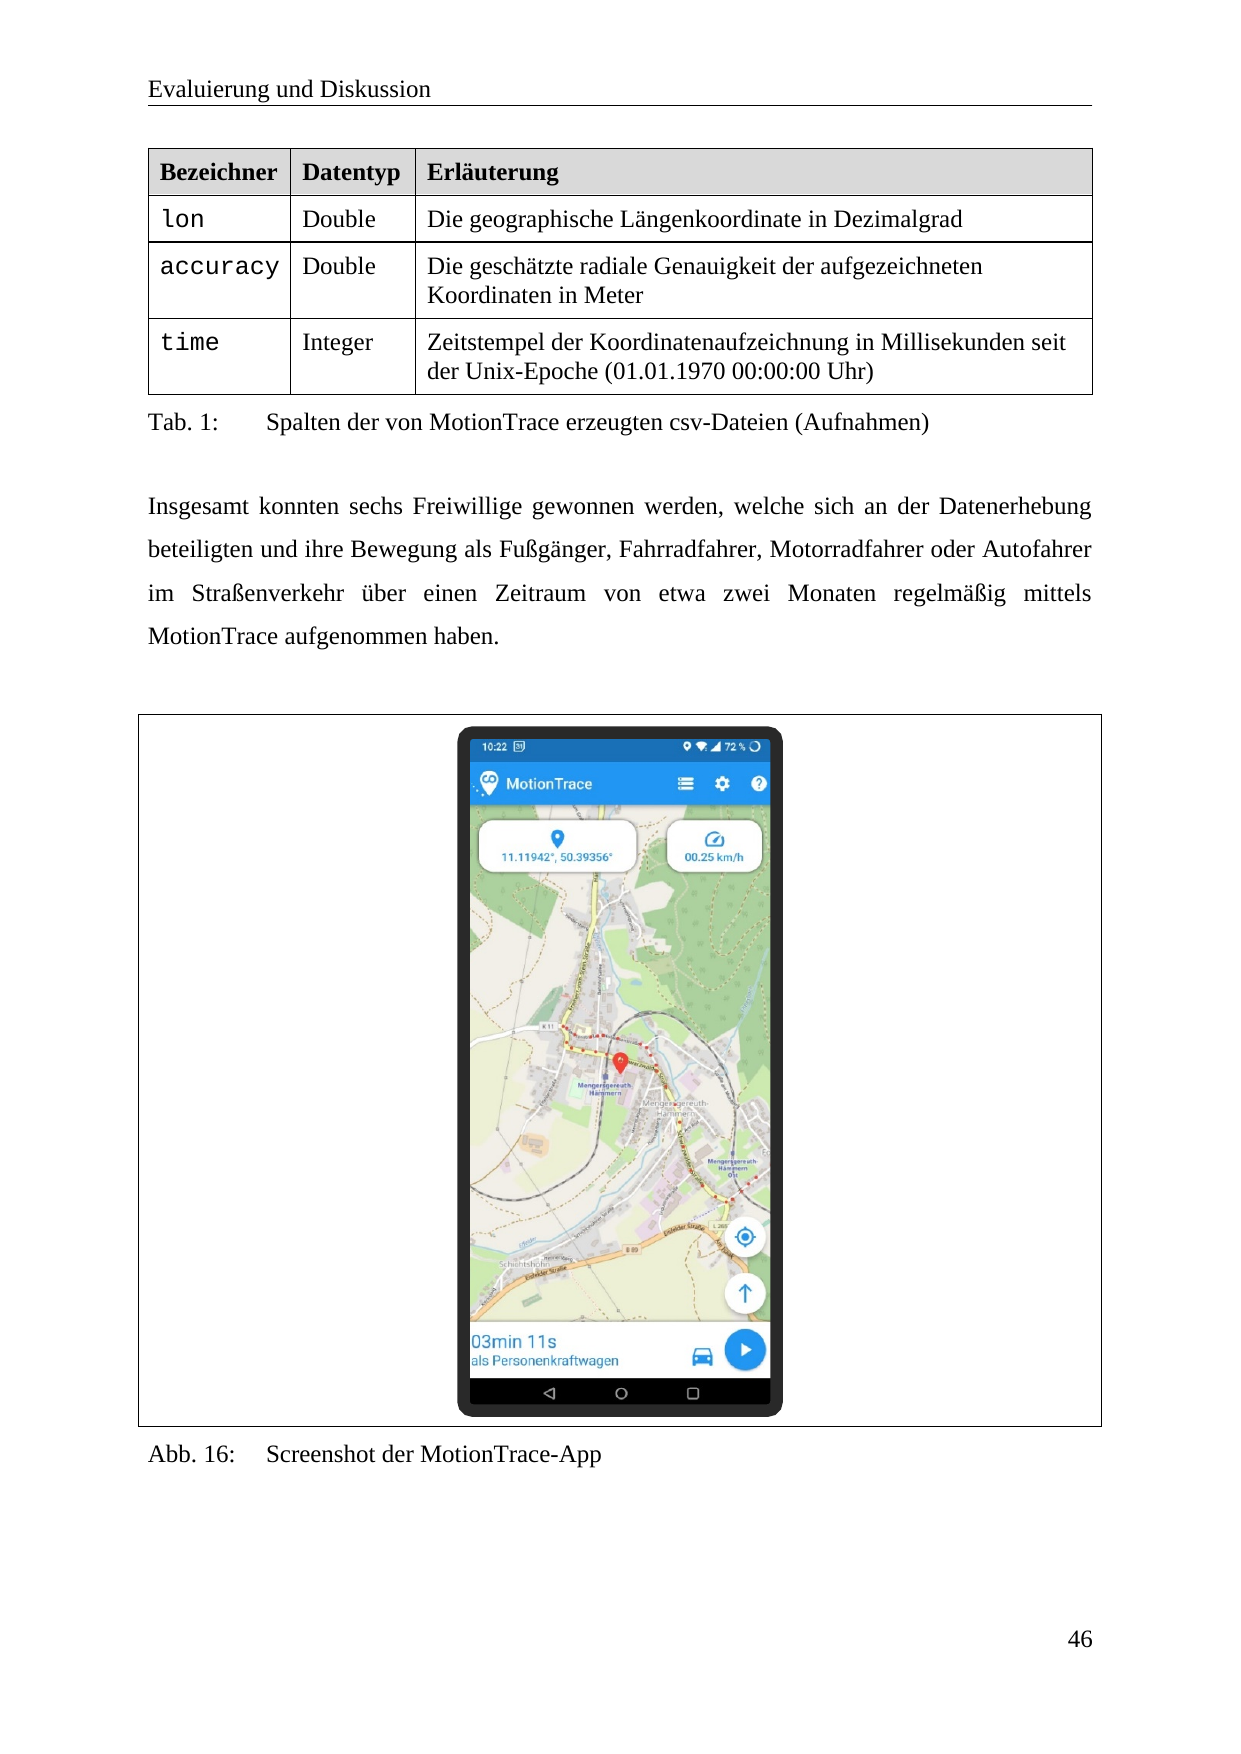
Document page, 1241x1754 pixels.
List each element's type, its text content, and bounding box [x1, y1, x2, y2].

table_header Erläuterung [416, 149, 1092, 194]
table_cell Zeitstempel der Koordinatenaufzeichnung in Millisekunden seit der Unix-Epoche (01.01.1970 00:00:00 Uhr) [416, 319, 1092, 393]
text Insgesamt konnten sechs Freiwillige gewonnen werden, welche sich an der Datenerhebung beteiligten und ihre Bewegung als Fußgänger, Fahrradfahrer, Motorradfahrer oder Autofahrer im Straßenverkehr über einen Zeitraum von etwa zwei Monaten regelmäßig mittels MotionTrace aufgenommen haben. [148, 491, 1092, 649]
table_cell Integer [291, 319, 415, 393]
table_cell time [149, 319, 290, 393]
table_cell accuracy [149, 243, 290, 317]
table_cell Double [291, 243, 415, 317]
table_cell Double [291, 196, 415, 241]
table_header Datentyp [291, 149, 415, 194]
table_cell Die geschätzte radiale Genauigkeit der aufgezeichneten Koordinaten in Meter [416, 243, 1092, 317]
picture [470, 739, 770, 1404]
table_header Bezeichner [149, 149, 290, 194]
table_cell Die geographische Längenkoordinate in Dezimalgrad [416, 196, 1092, 241]
table_cell lon [149, 196, 290, 241]
